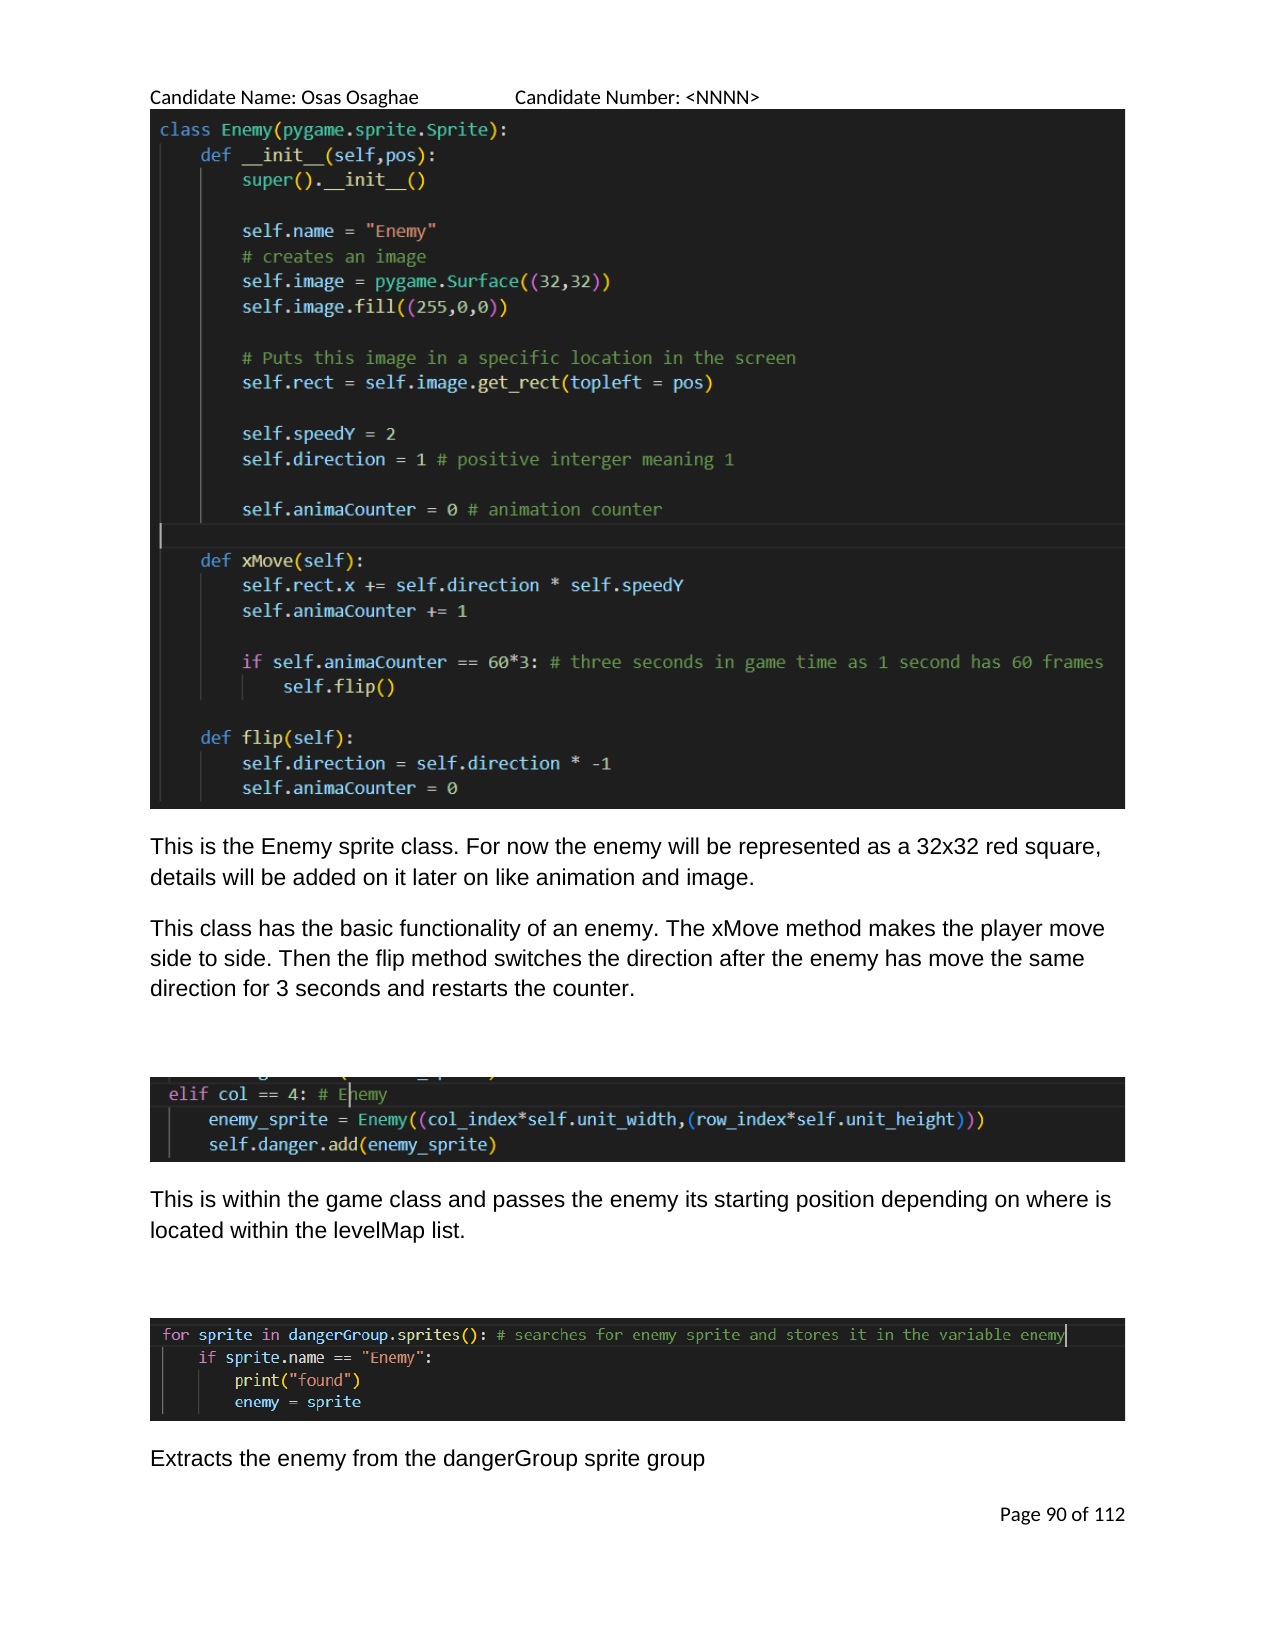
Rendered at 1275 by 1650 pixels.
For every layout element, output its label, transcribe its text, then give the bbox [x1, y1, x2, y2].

text This class has the basic functionality of an enemy. The xMove method makes the player move side to side. Then the flip method switches the direction after the enemy has move the same direction for 3 seconds and restarts the counter. [150, 914, 1125, 1001]
text This is the Enemy sprite class. For now the enemy will be represented as a 32x32 red square, details will be added on it later on like animation and image. [150, 833, 1125, 890]
picture [150, 1077, 1125, 1162]
picture [150, 109, 1125, 809]
text Extracts the enemy from the dangerGroup sprite group [150, 1445, 1125, 1472]
text This is within the game class and passes the enemy its starting position depending on where is located within the levelMap list. [150, 1186, 1125, 1243]
picture [150, 1318, 1125, 1421]
